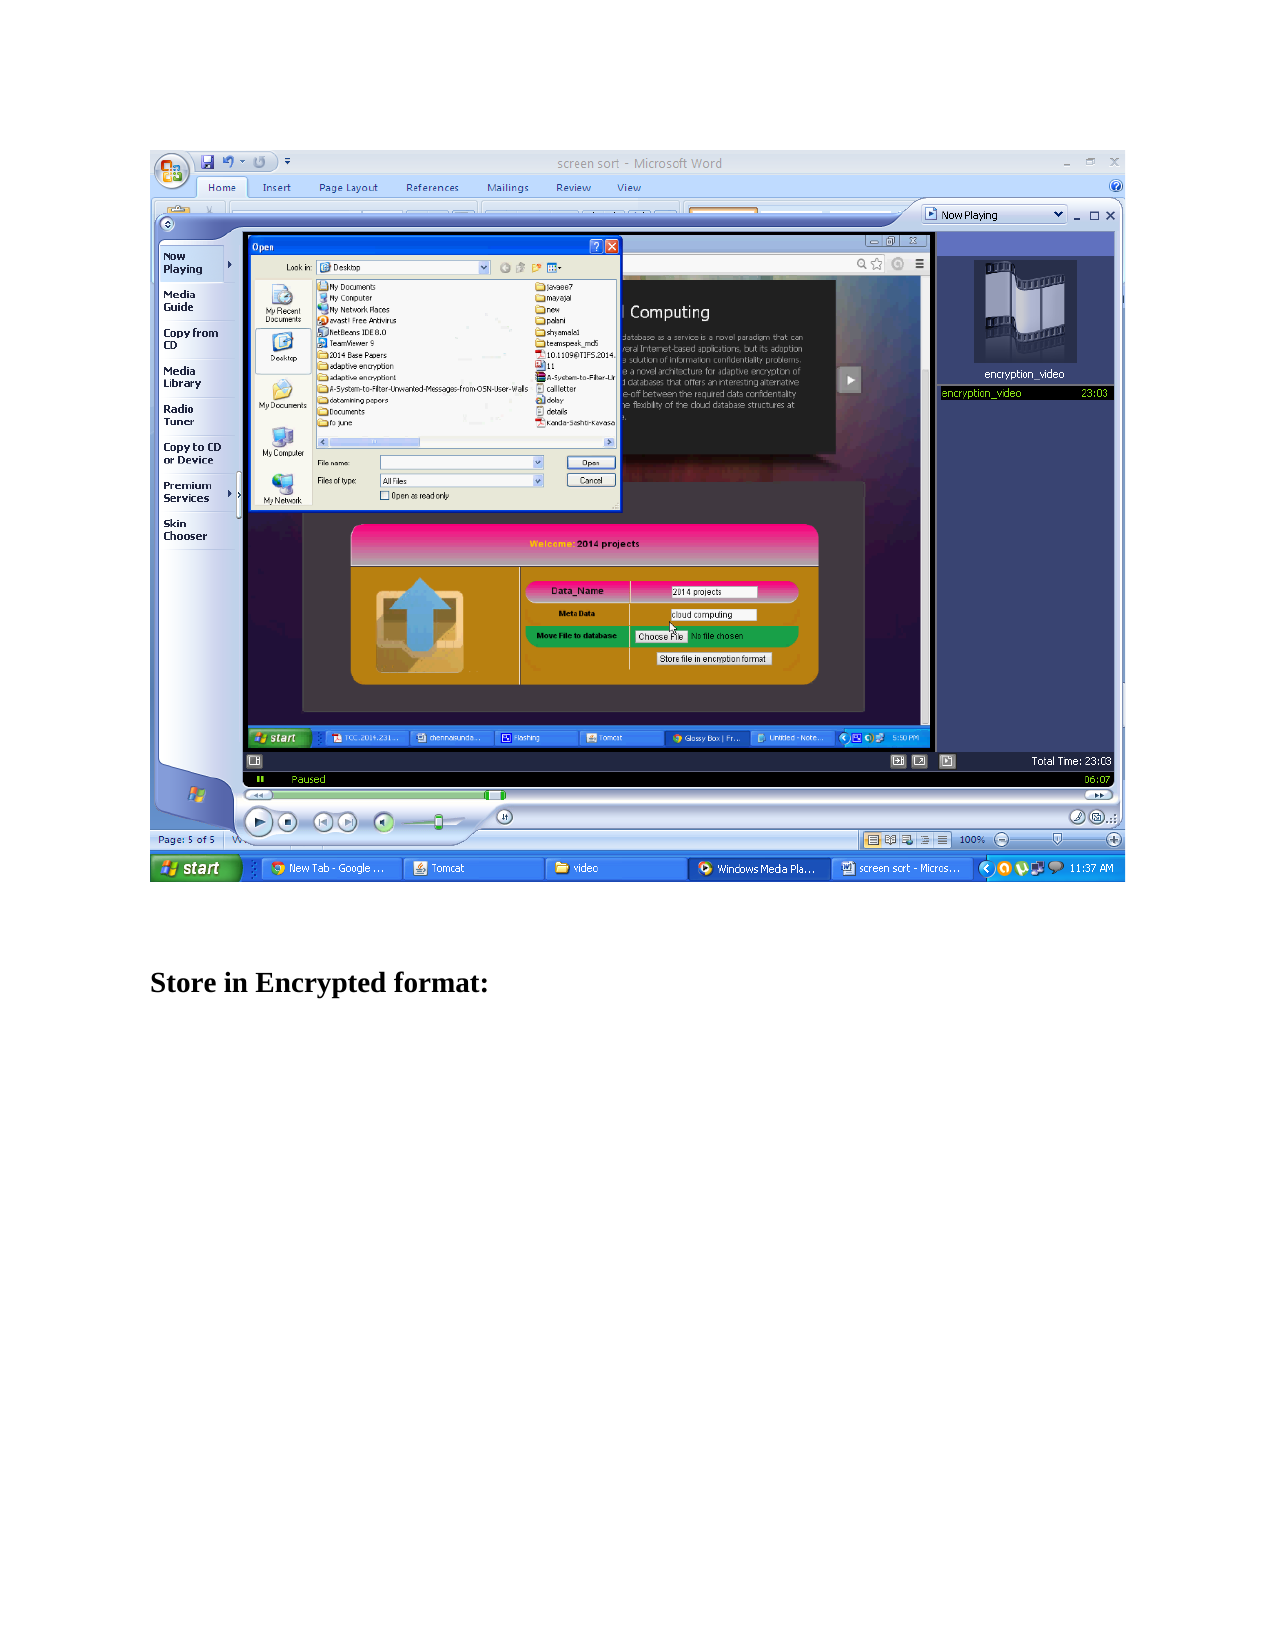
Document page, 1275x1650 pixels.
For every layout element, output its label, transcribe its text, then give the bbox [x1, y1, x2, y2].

text Store in Encrypted format: [150, 966, 1125, 999]
picture [150, 150, 1125, 882]
